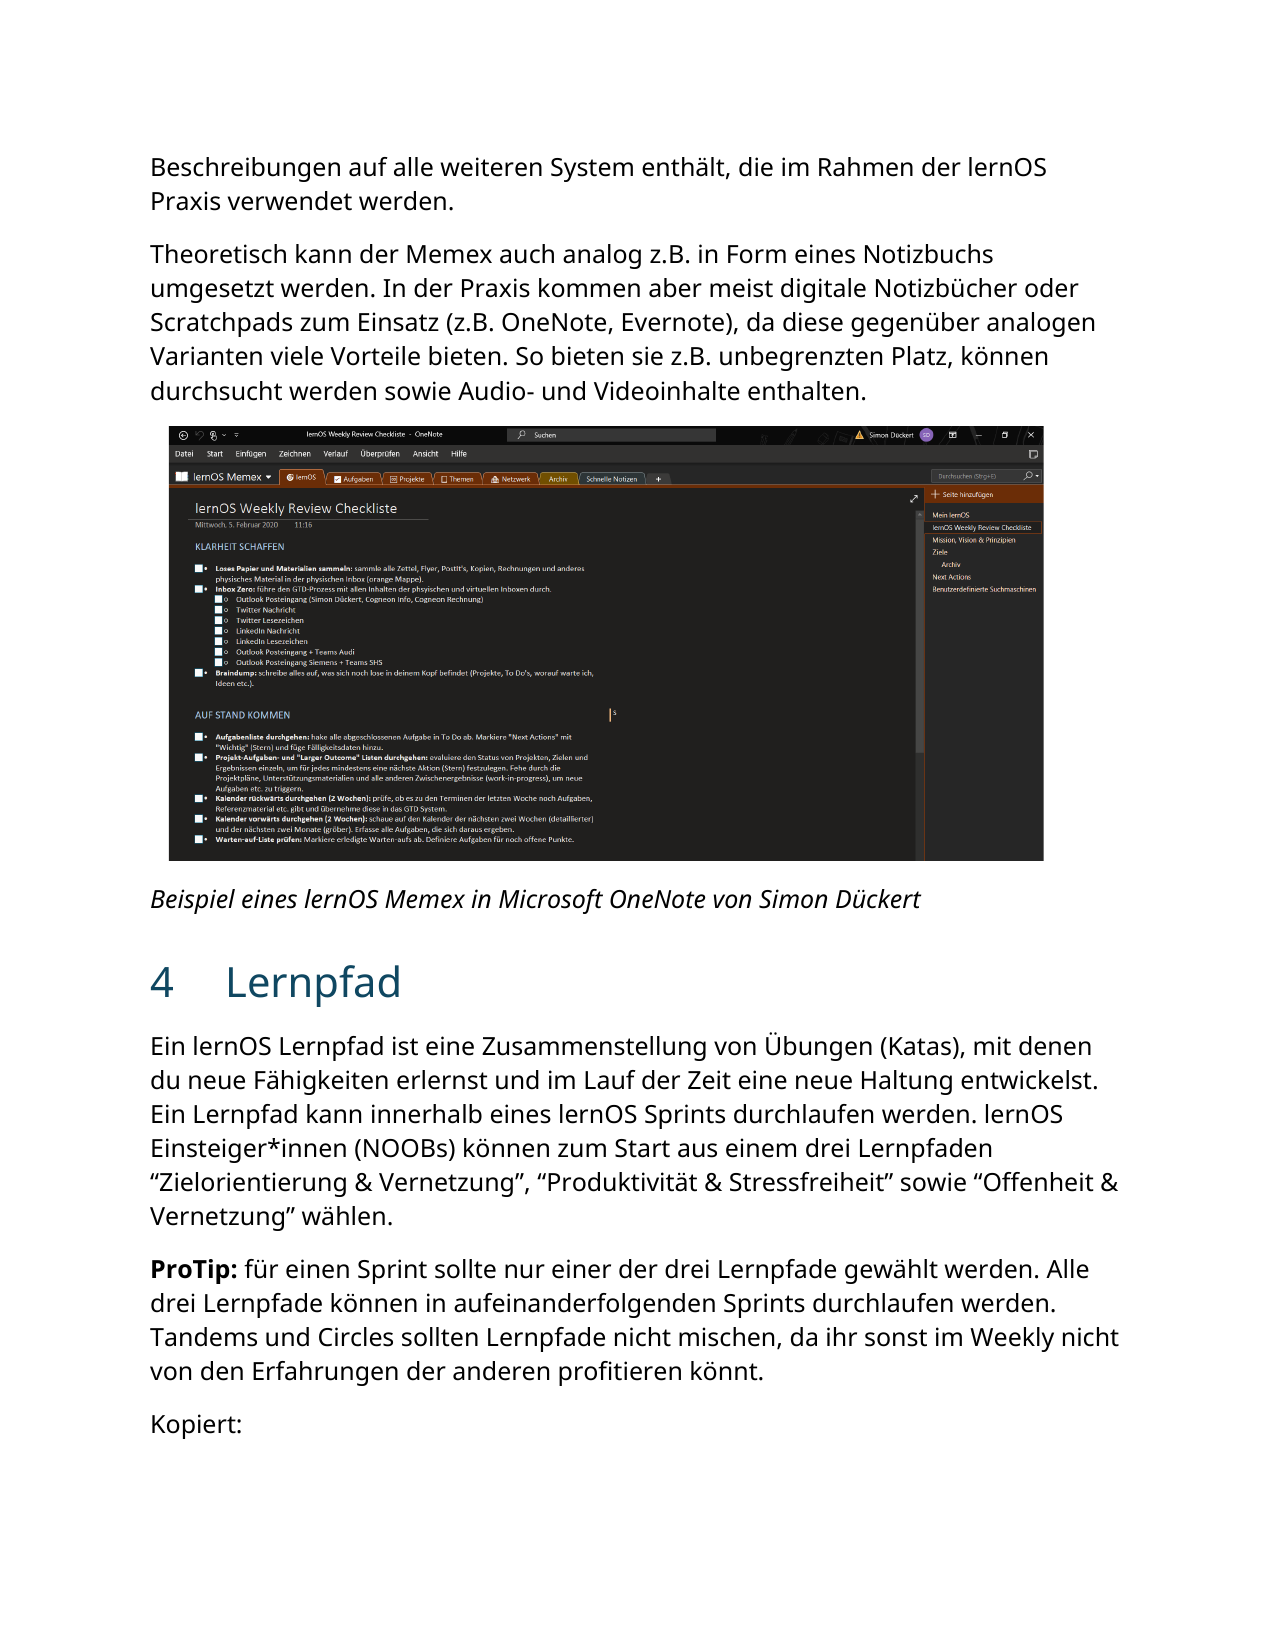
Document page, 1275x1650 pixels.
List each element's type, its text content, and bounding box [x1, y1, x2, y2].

text Theoretisch kann der Memex auch analog z.B. in Form eines Notizbuchs umgesetzt werden. In der Praxis kommen aber meist digitale Notizbücher oder Scratchpads zum Einsatz (z.B. OneNote, Evernote), da diese gegenüber analogen Varianten viele Vorteile bieten. So bieten sie z.B. unbegrenzten Platz, können durchsucht werden sowie Audio- und Videoinhalte enthalten. [150, 237, 1125, 407]
picture [168, 426, 1044, 861]
text Kopiert: [150, 1406, 1125, 1441]
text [150, 150, 1125, 218]
text ProTip: für einen Sprint sollte nur einer der drei Lernpfade gewählt werden. Alle drei Lernpfade können in aufeinanderfolgenden Sprints durchlaufen werden. Tandems und Circles sollten Lernpfade nicht mischen, da ihr sonst im Weekly nicht von den Erfahrungen der anderen profitieren könnt. [150, 1251, 1125, 1388]
subtitle 4 Lernpfad [150, 953, 1125, 1009]
text Beispiel eines lernOS Memex in Microsoft OneNote von Simon Dückert [150, 881, 1125, 915]
text Ein lernOS Lernpfad ist eine Zusammenstellung von Übungen (Katas), mit denen du neue Fähigkeiten erlernst und im Lauf der Zeit eine neue Haltung entwickelst. Ein Lernpfad kann innerhalb eines lernOS Sprints durchlaufen werden. lernOS Einsteiger*innen (NOOBs) können zum Start aus einem drei Lernpfaden “Zielorientierung & Vernetzung”, “Produktivität & Stressfreiheit” sowie “Offenheit & Vernetzung” wählen. [150, 1028, 1125, 1233]
